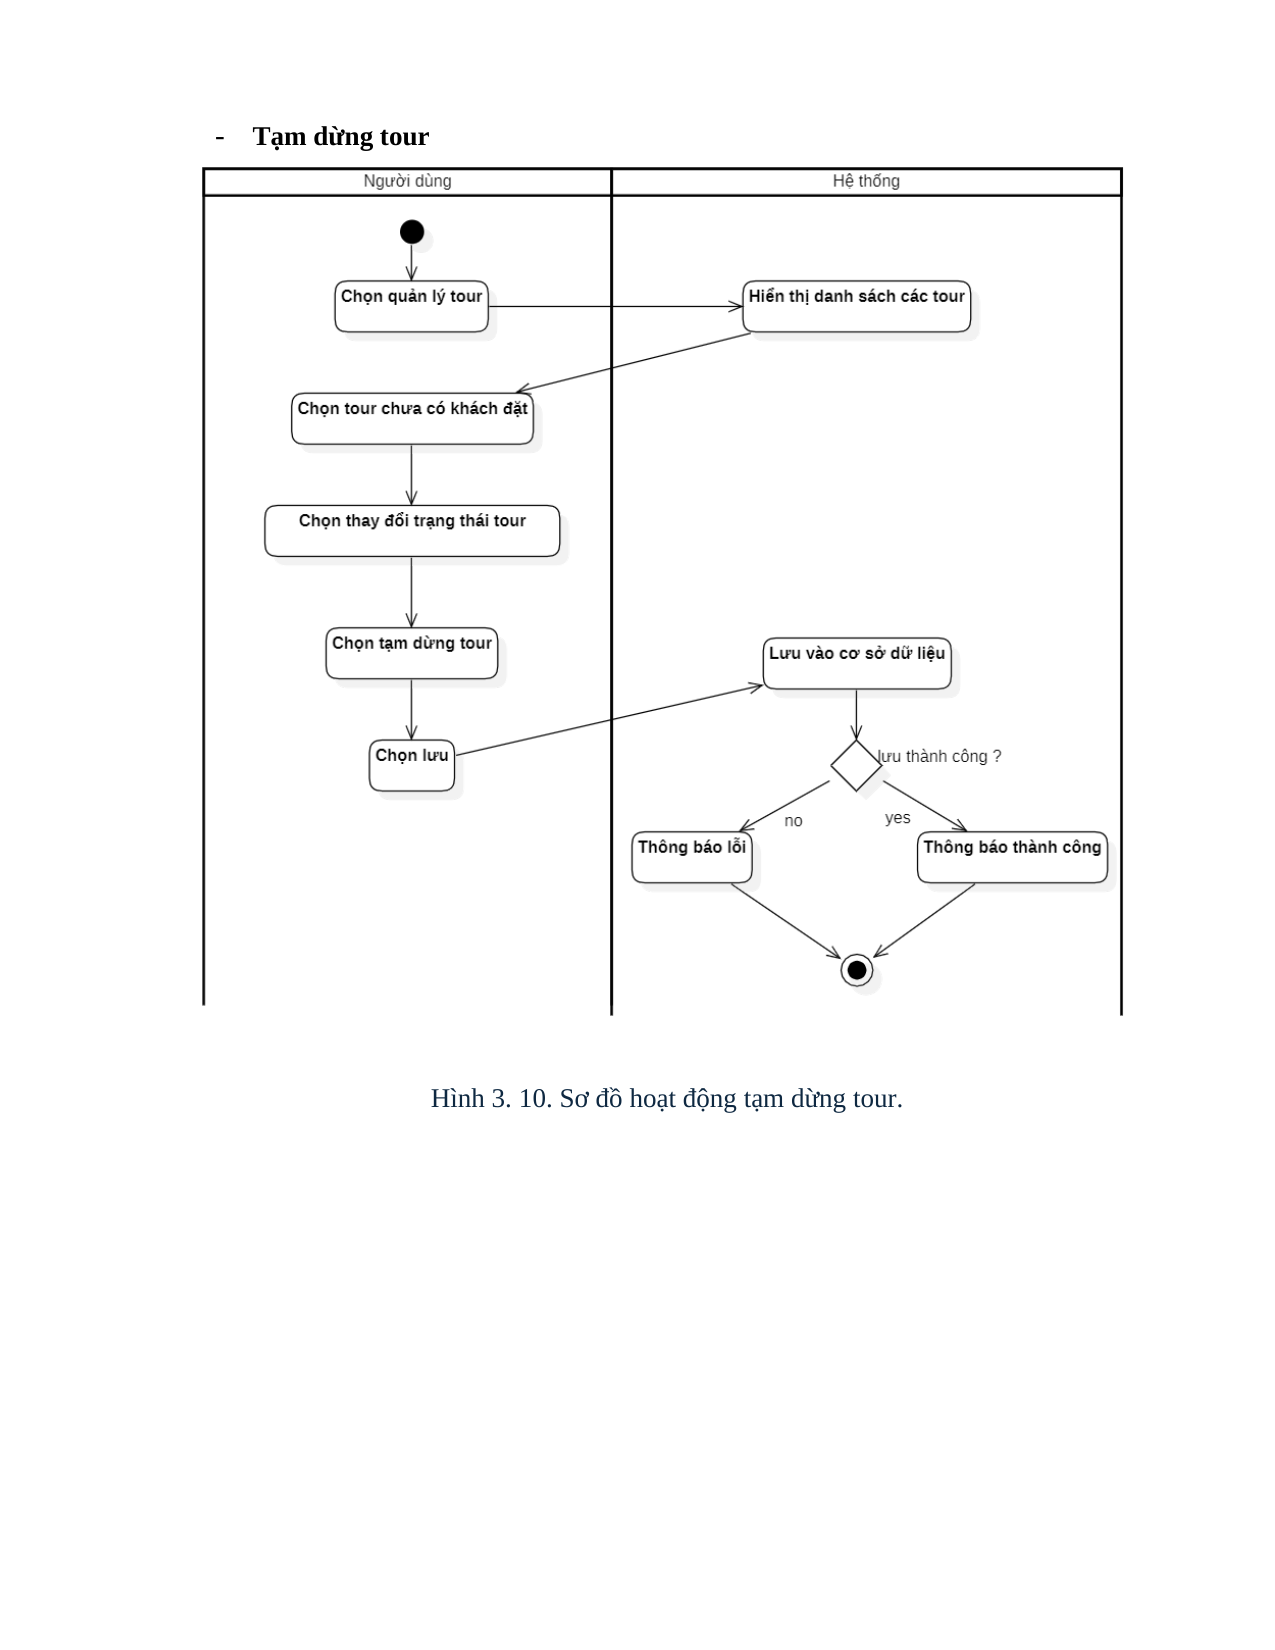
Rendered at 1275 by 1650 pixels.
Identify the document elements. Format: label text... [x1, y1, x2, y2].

list Tạm dừng tour [215, 118, 1157, 152]
picture [192, 156, 1172, 1065]
text Hình 3. 10. Sơ đồ hoạt động tạm dừng tour. [177, 1083, 1157, 1114]
